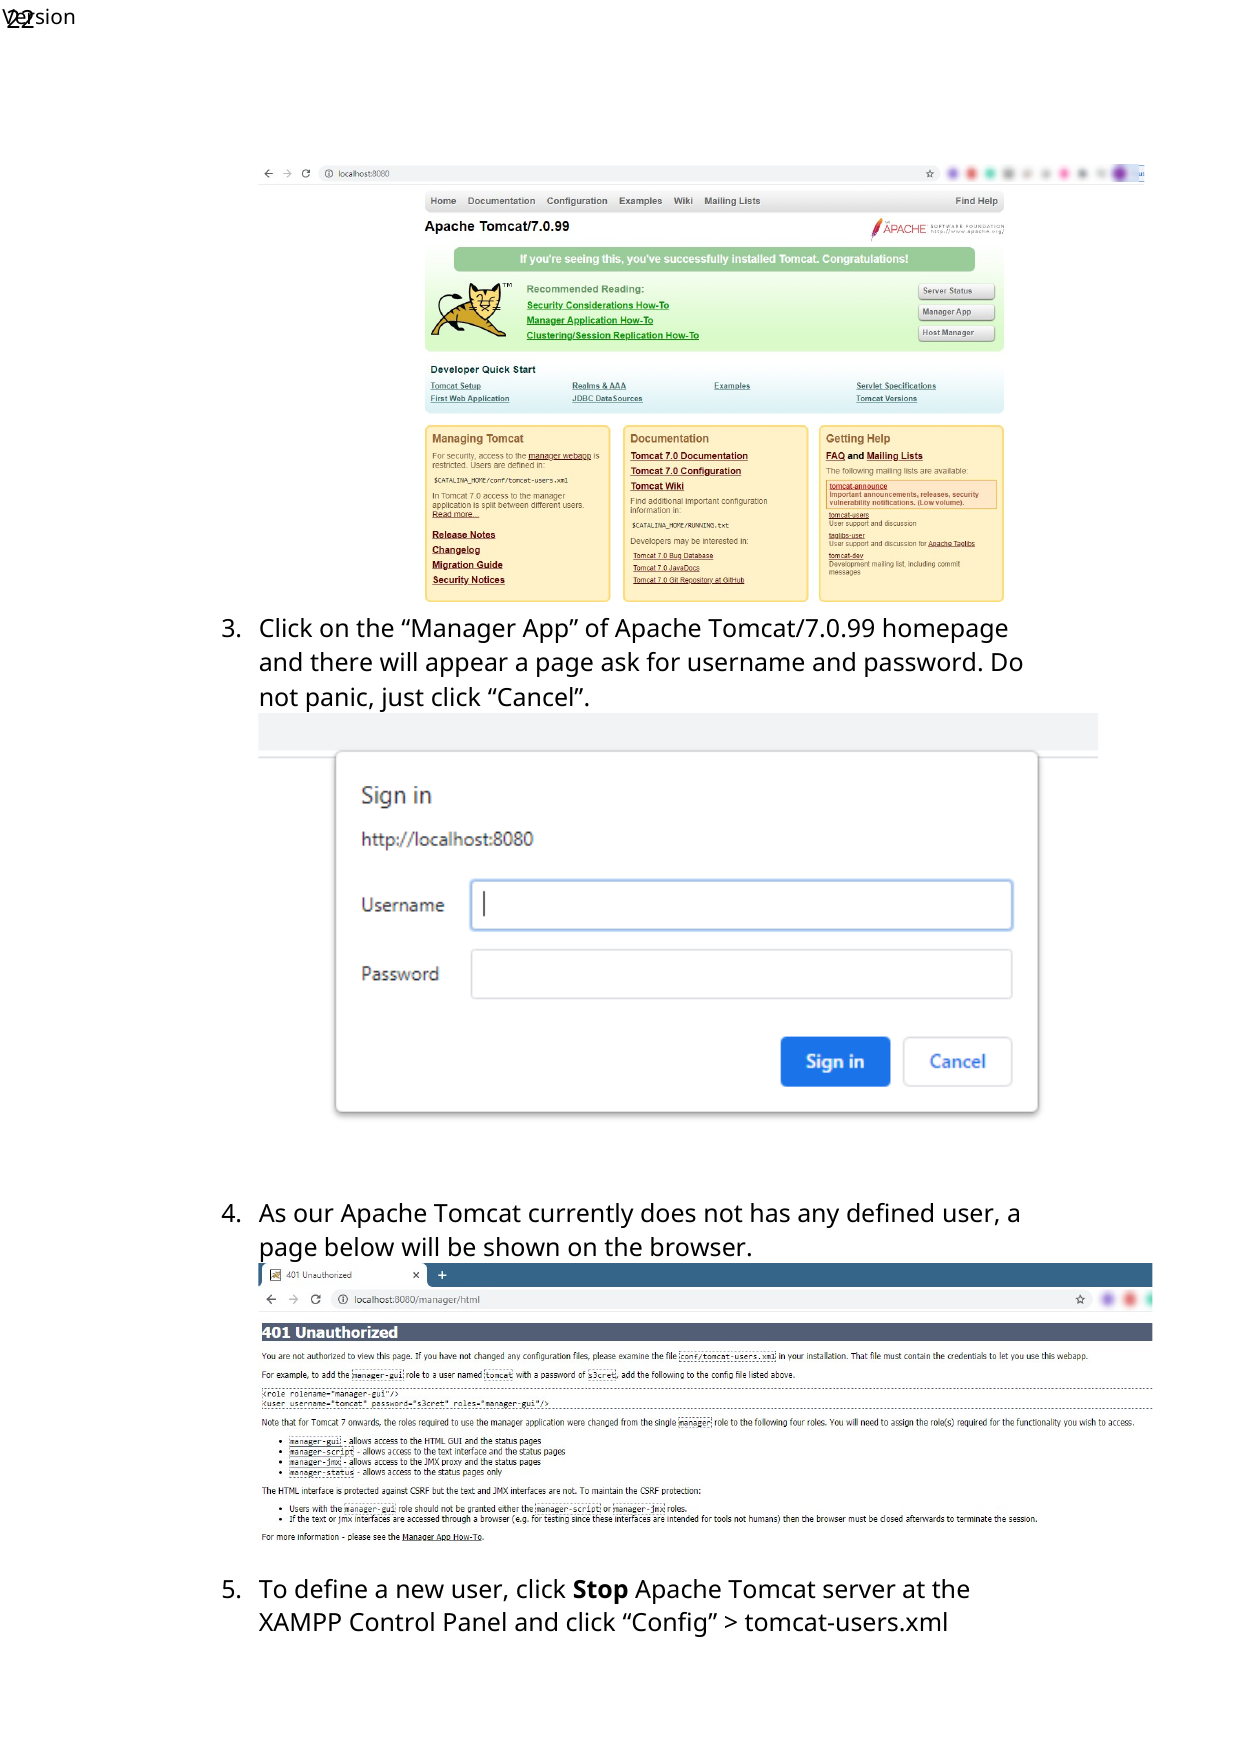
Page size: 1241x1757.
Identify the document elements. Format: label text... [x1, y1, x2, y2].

list Click on the “Manager App” of Apache Tomcat/7.0.99 homepage and there will appear a page ask for username and password. Do not panic, just click “Cancel”. [221, 611, 1059, 713]
list To define a new user, click Stop Apache Tomcat server at the XAMPP Control Panel and click “Config” > tomcat-users.xml [221, 1572, 1037, 1638]
picture [258, 1263, 1153, 1541]
picture [258, 164, 1145, 602]
picture [258, 713, 1099, 1123]
list As our Apache Tomcat currently does not has any defined user, a page below will be shown on the browser. [221, 1195, 1051, 1263]
